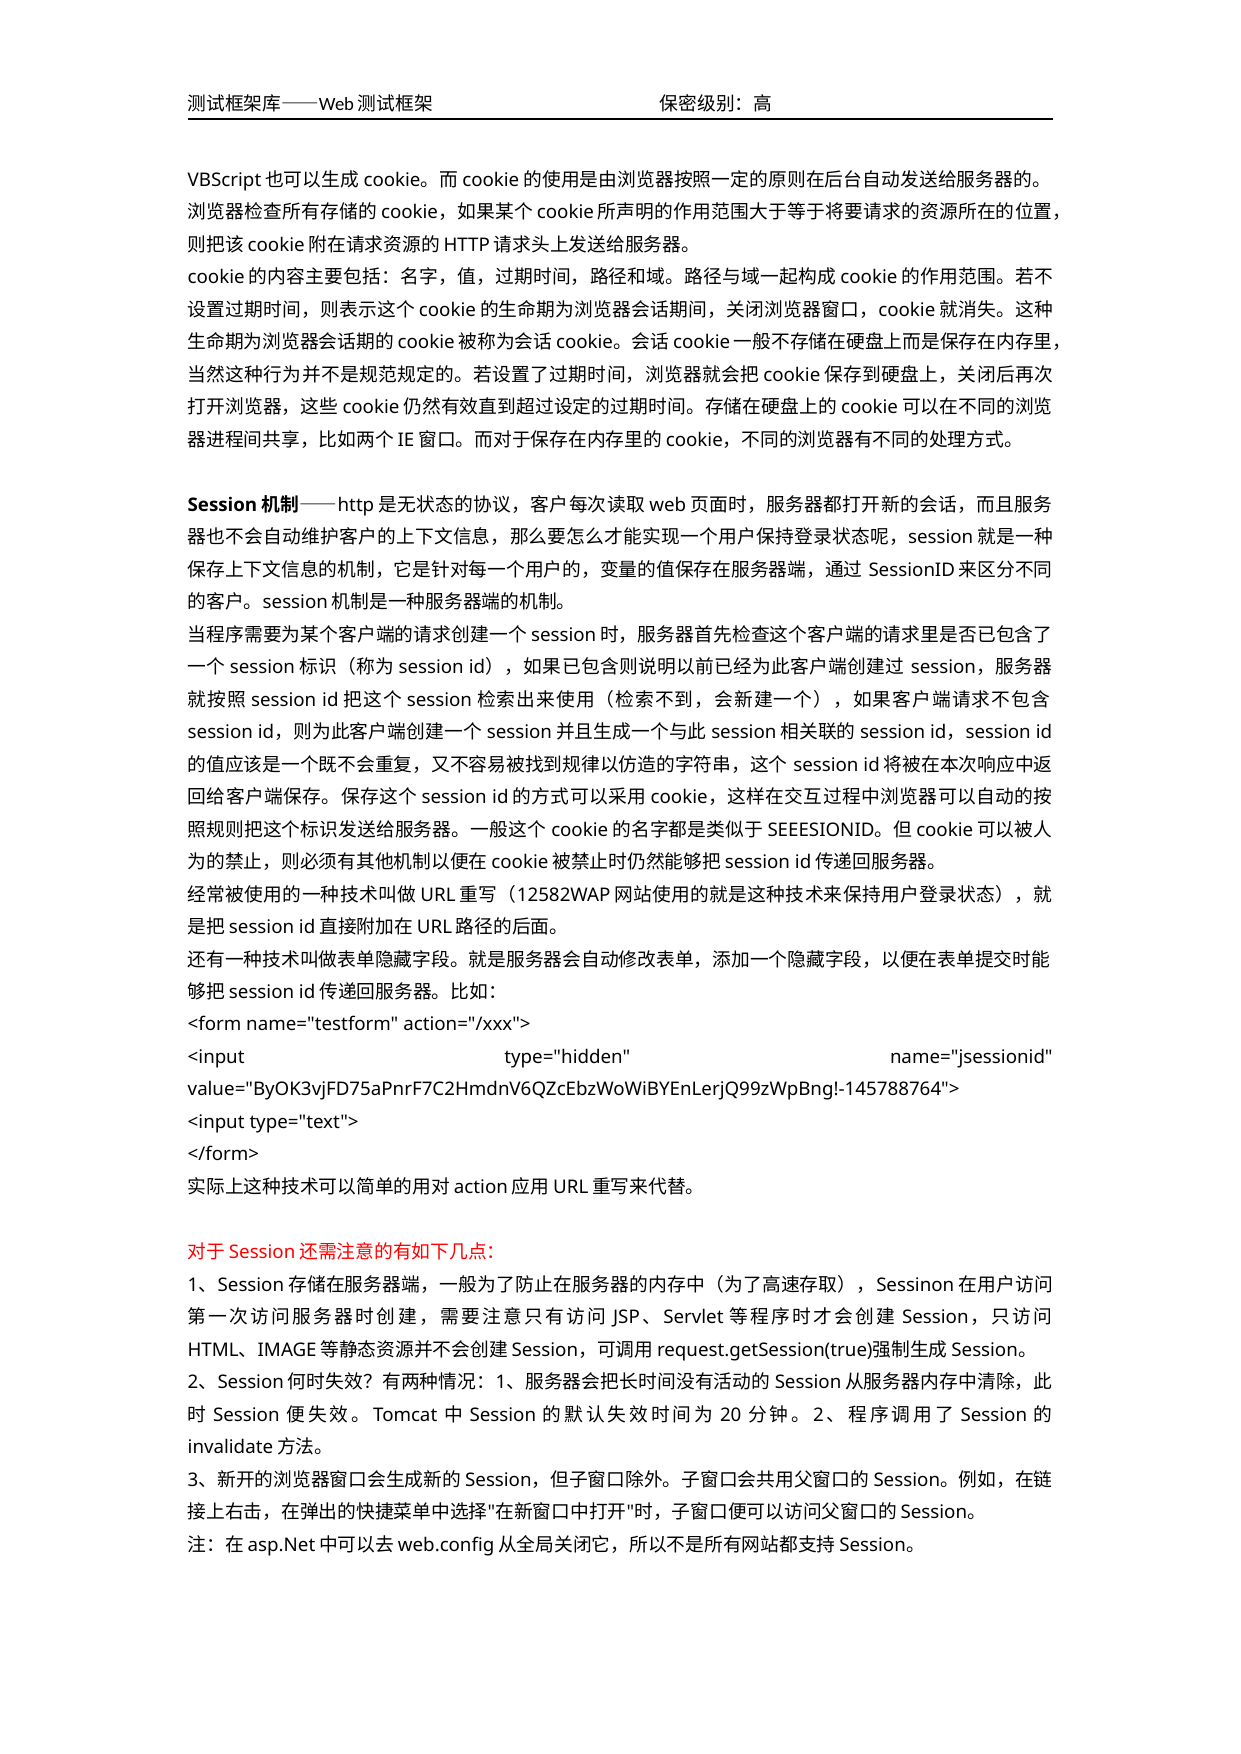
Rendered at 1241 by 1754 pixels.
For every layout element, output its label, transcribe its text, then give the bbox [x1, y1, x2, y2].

text 注：在asp.Net中可以去web.config从全局关闭它，所以不是所有网站都支持Session。 [187, 1527, 1053, 1559]
text 经常被使用的一种技术叫做URL重写（12582WAP网站使用的就是这种技术来保持用户登录状态），就是把session id直接附加在URL路径的后面。 [187, 877, 1053, 942]
text 对于Session还需注意的有如下几点： [187, 1234, 1053, 1267]
text 2、Session何时失效？有两种情况：1、服务器会把长时间没有活动的Session从服务器内存中清除，此时Session便失效。Tomcat中Session的默认失效时间为20分钟。2、程序调用了Session的invalidate方法。 [187, 1364, 1053, 1462]
text 还有一种技术叫做表单隐藏字段。就是服务器会自动修改表单，添加一个隐藏字段，以便在表单提交时能够把session id传递回服务器。比如： [187, 942, 1053, 1007]
text </form> [187, 1137, 1053, 1169]
text 3、新开的浏览器窗口会生成新的Session，但子窗口除外。子窗口会共用父窗口的Session。例如，在链接上右击，在弹出的快捷菜单中选择"在新窗口中打开"时，子窗口便可以访问父窗口的Session。 [187, 1462, 1053, 1527]
text cookie的内容主要包括：名字，值，过期时间，路径和域。路径与域一起构成cookie的作用范围。若不设置过期时间，则表示这个cookie的生命期为浏览器会话期间，关闭浏览器窗口，cookie就消失。这种生命期为浏览器会话期的cookie被称为会话cookie。会话cookie一般不存储在硬盘上而是保存在内存里，当然这种行为并不是规范规定的。若设置了过期时间，浏览器就会把cookie保存到硬盘上，关闭后再次打开浏览器，这些cookie仍然有效直到超过设定的过期时间。存储在硬盘上的cookie可以在不同的浏览器进程间共享，比如两个IE窗口。而对于保存在内存里的cookie，不同的浏览器有不同的处理方式。 [187, 259, 1053, 454]
text 1、Session存储在服务器端，一般为了防止在服务器的内存中（为了高速存取），Sessinon在用户访问第一次访问服务器时创建，需要注意只有访问JSP、Servlet等程序时才会创建Session，只访问HTML、IMAGE等静态资源并不会创建Session，可调用request.getSession(true)强制生成Session。 [187, 1267, 1053, 1364]
text 当程序需要为某个客户端的请求创建一个session时，服务器首先检查这个客户端的请求里是否已包含了一个session标识（称为session id），如果已包含则说明以前已经为此客户端创建过session，服务器就按照session id把这个session检索出来使用（检索不到，会新建一个），如果客户端请求不包含session id，则为此客户端创建一个session并且生成一个与此session相关联的session id，session id的值应该是一个既不会重复，又不容易被找到规律以仿造的字符串，这个session id将被在本次响应中返回给客户端保存。保存这个session id的方式可以采用cookie，这样在交互过程中浏览器可以自动的按照规则把这个标识发送给服务器。一般这个cookie的名字都是类似于SEEESIONID。但cookie可以被人为的禁止，则必须有其他机制以便在cookie被禁止时仍然能够把session id传递回服务器。 [187, 617, 1053, 877]
text 实际上这种技术可以简单的用对action应用URL重写来代替。 [187, 1169, 1053, 1202]
text Session机制——http是无状态的协议，客户每次读取web页面时，服务器都打开新的会话，而且服务器也不会自动维护客户的上下文信息，那么要怎么才能实现一个用户保持登录状态呢，session就是一种保存上下文信息的机制，它是针对每一个用户的，变量的值保存在服务器端，通过SessionID来区分不同的客户。session机制是一种服务器端的机制。 [187, 487, 1053, 617]
text <input type="text"> [187, 1104, 1053, 1137]
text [187, 162, 1053, 259]
text <form name="testform" action="/xxx"> [187, 1007, 1053, 1039]
text <input type="hidden" name="jsessionid" value="ByOK3vjFD75aPnrF7C2HmdnV6QZcEbzWoWiBYEnLerjQ99zWpBng!-145788764"> [187, 1039, 1053, 1104]
